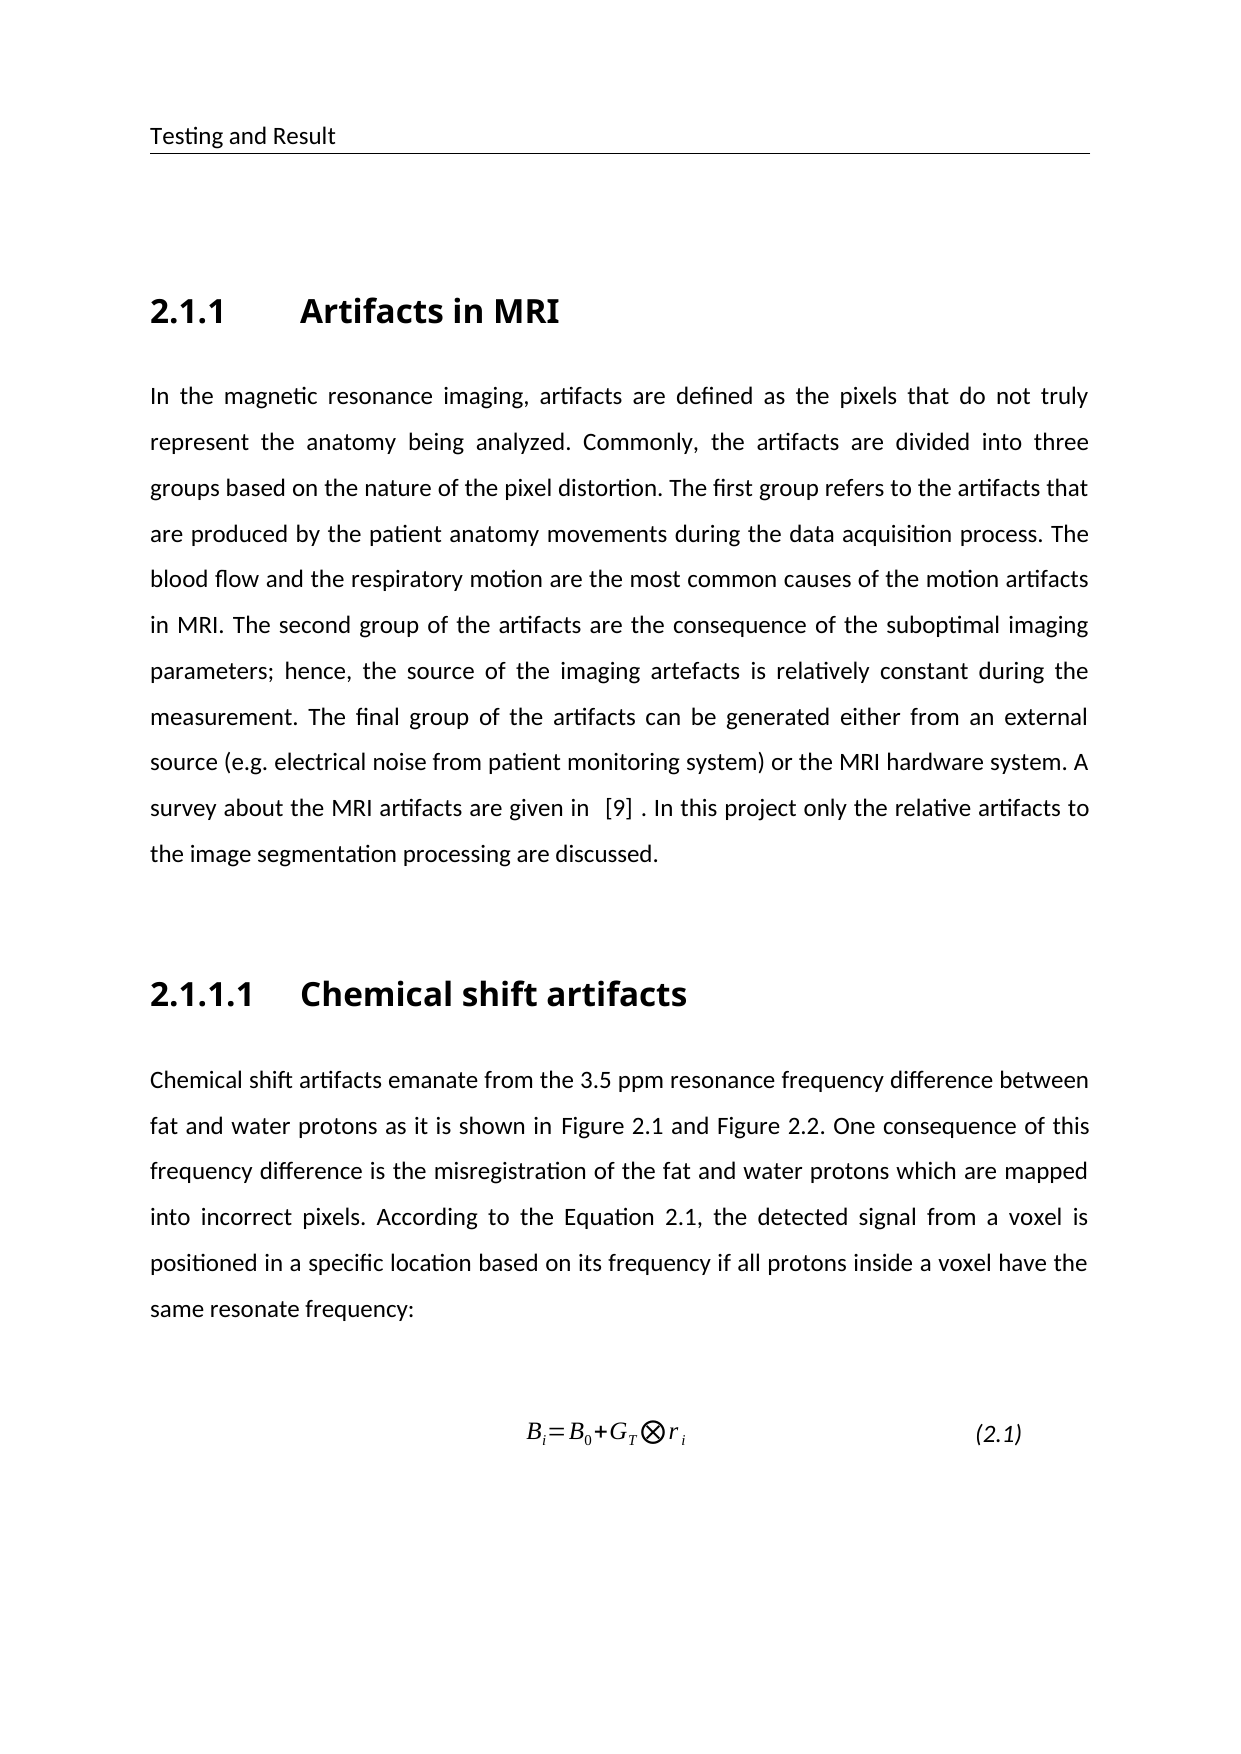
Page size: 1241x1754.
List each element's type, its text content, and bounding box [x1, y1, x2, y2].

subtitle Artifacts in MRI [150, 287, 1090, 333]
subtitle Chemical shift artifacts [150, 971, 1090, 1016]
text Chemical shift artifacts emanate from the 3.5 ppm resonance frequency difference between fat and water protons as it is shown in Figure ‎2.1 and Figure ‎2.2. One consequence of this frequency difference is the misregistration of the fat and water protons which are mapped into incorrect pixels. According to the Equation 2.1, the detected signal from a voxel is positioned in a specific location based on its frequency if all protons inside a voxel have the same resonate frequency: [150, 1064, 1090, 1323]
text In the magnetic resonance imaging, artifacts are defined as the pixels that do not truly represent the anatomy being analyzed. Commonly, the artifacts are divided into three groups based on the nature of the pixel distortion. The first group refers to the artifacts that are produced by the patient anatomy movements during the data acquisition process. The blood flow and the respiratory motion are the most common causes of the motion artifacts in MRI. The second group of the artifacts are the consequence of the suboptimal imaging parameters; hence, the source of the imaging artefacts is relatively constant during the measurement. The final group of the artifacts can be generated either from an external source (e.g. electrical noise from patient monitoring system) or the MRI hardware system. A survey about the MRI artifacts are given in . In this project only the relative artifacts to the image segmentation processing are discussed. [150, 381, 1090, 868]
text (‎2.1) [150, 1417, 1031, 1449]
